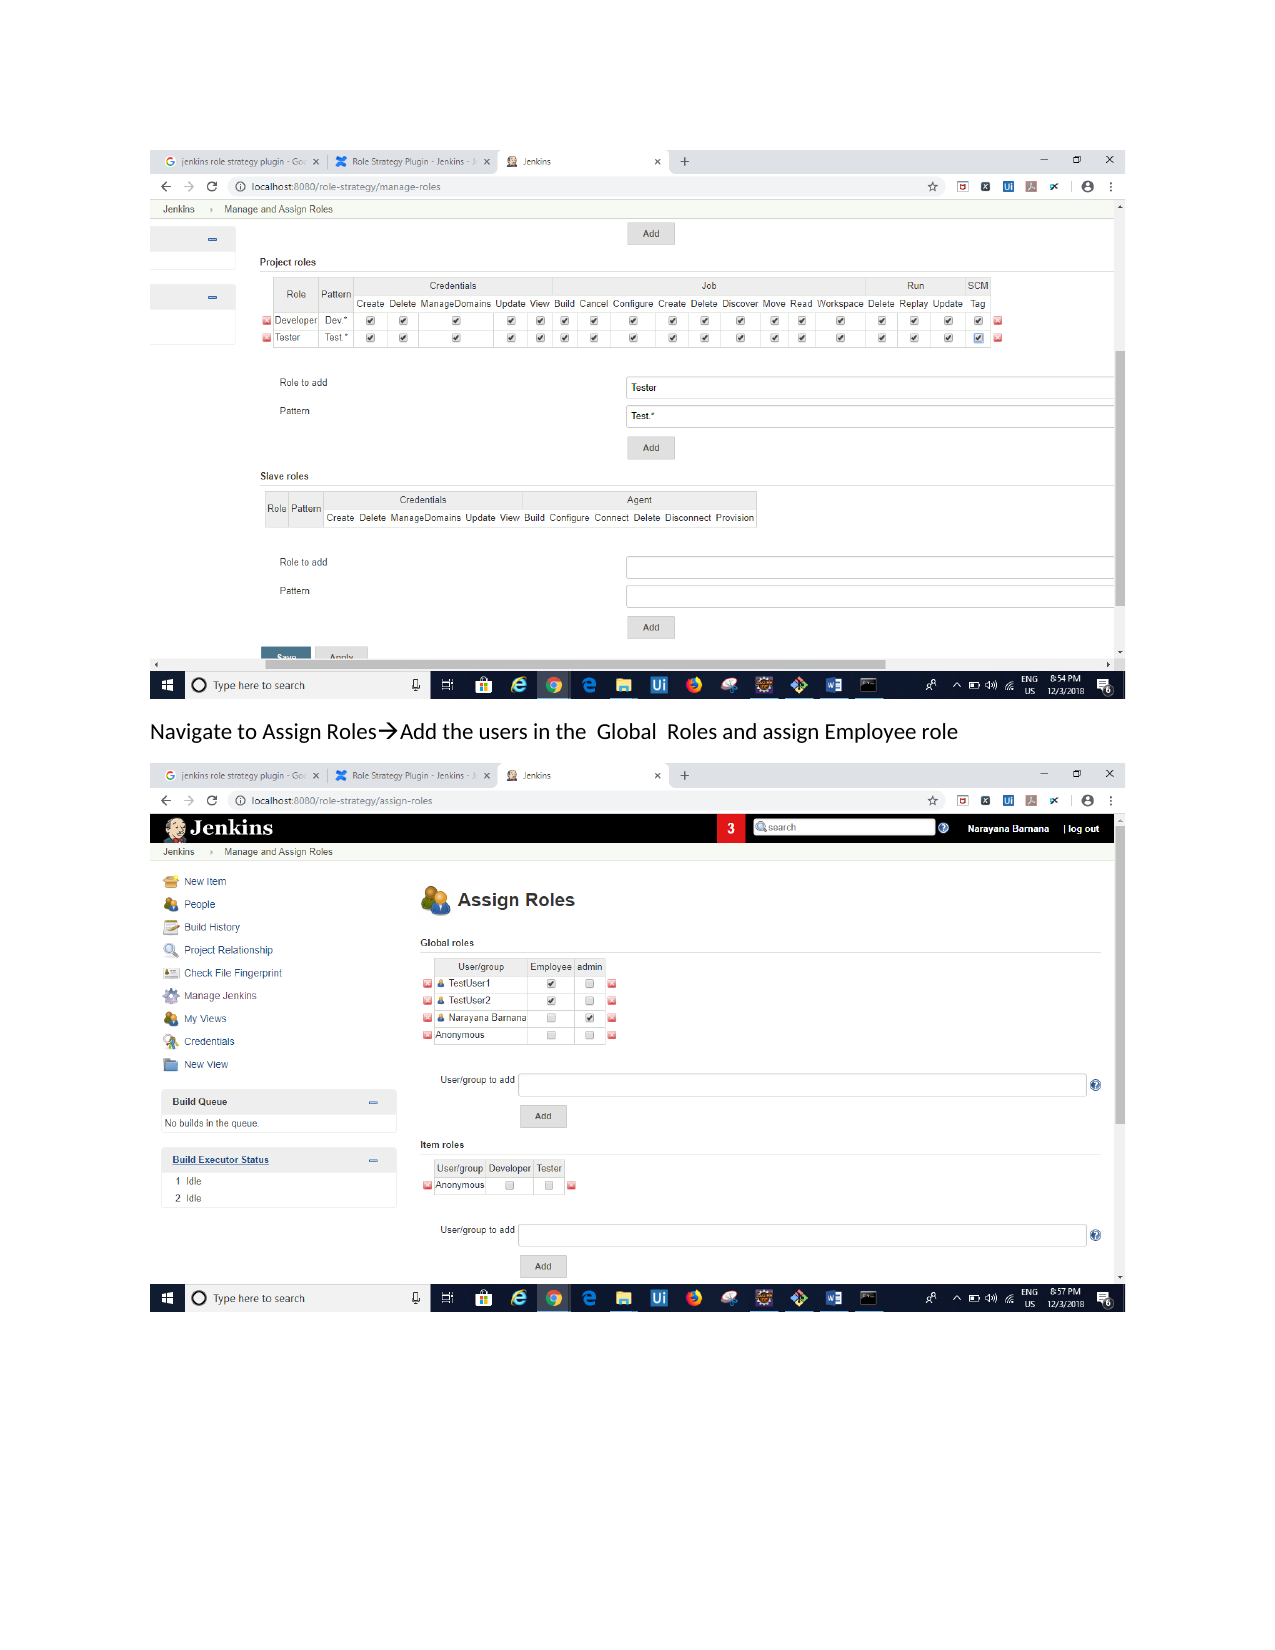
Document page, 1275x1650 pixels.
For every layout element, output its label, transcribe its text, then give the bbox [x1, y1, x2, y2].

text Navigate to Assign RolesAdd the users in the Global Roles and assign Employee role [150, 717, 1125, 745]
picture [150, 763, 1125, 1312]
picture [150, 150, 1125, 699]
